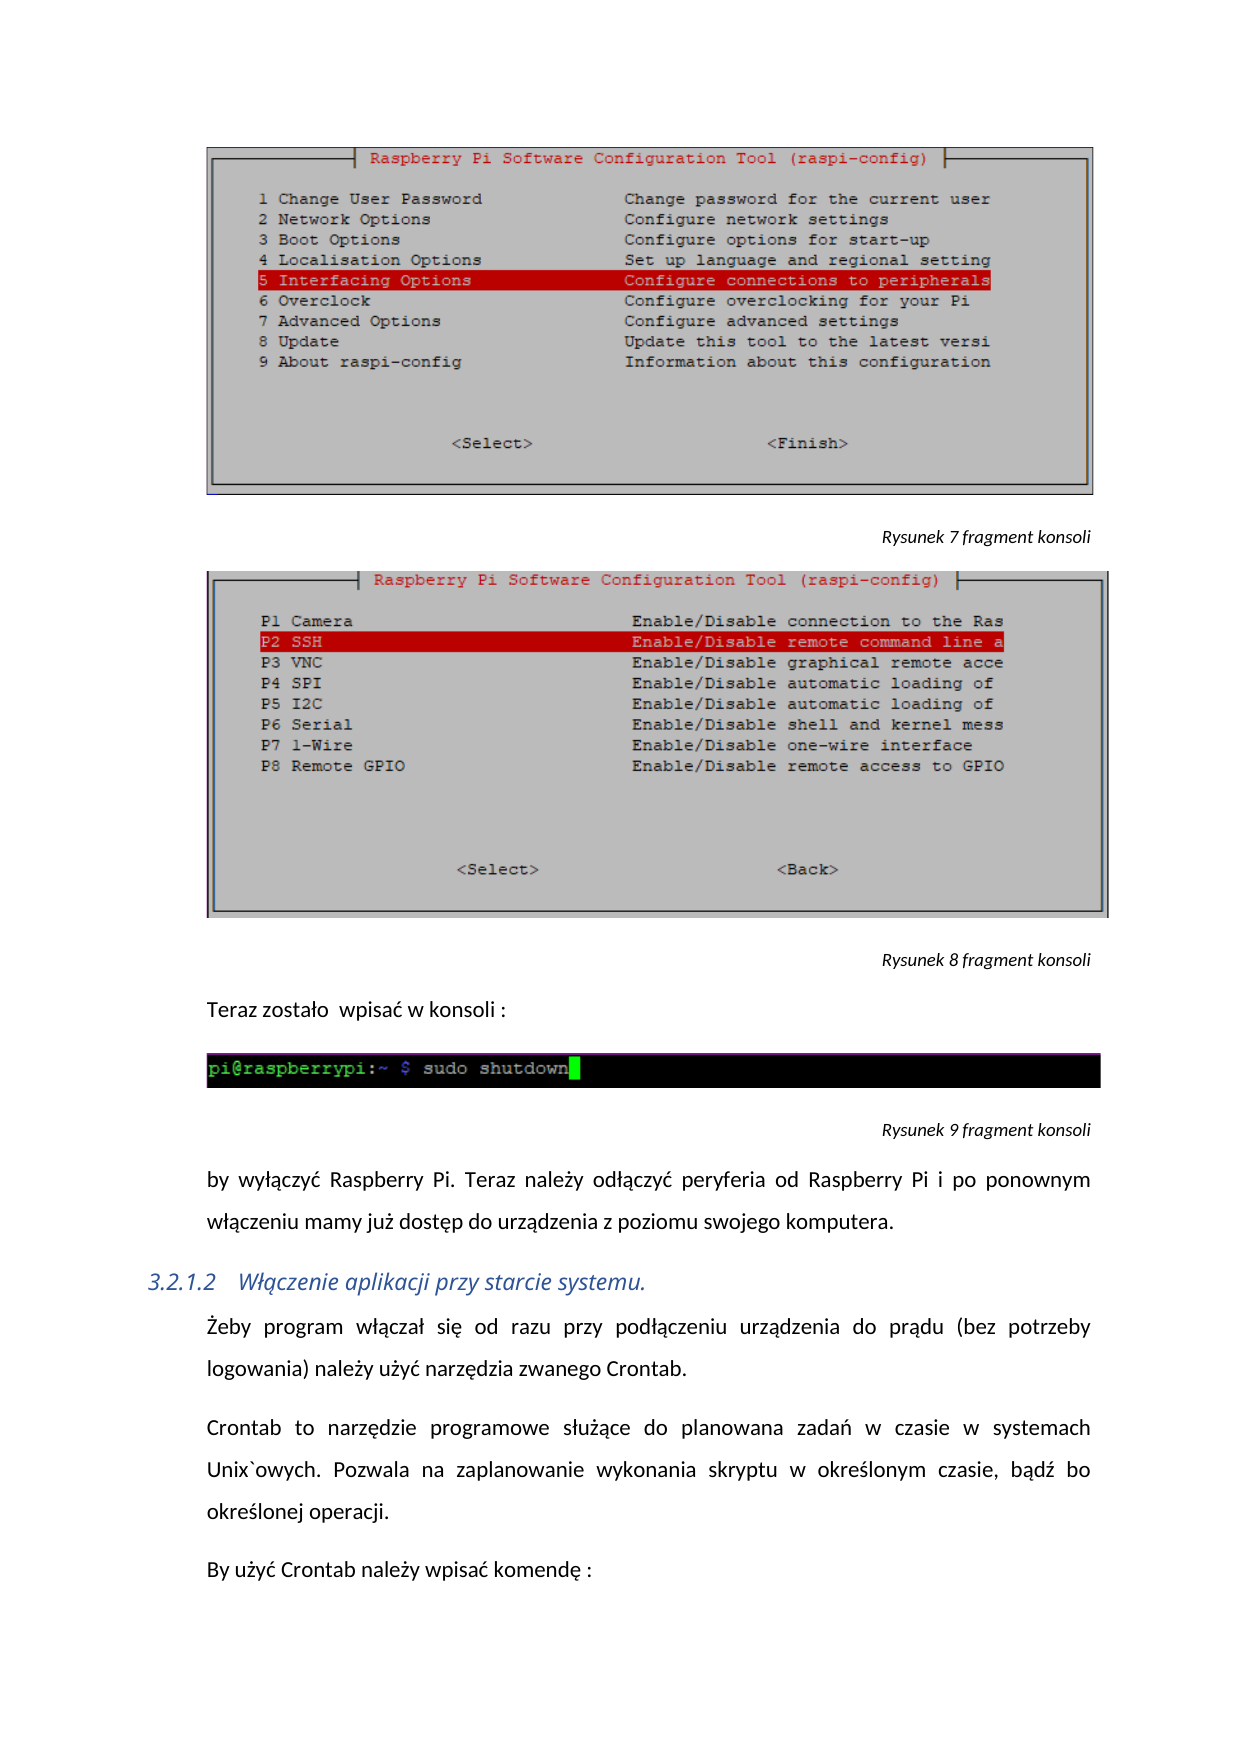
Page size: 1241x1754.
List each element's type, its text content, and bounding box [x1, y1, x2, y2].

text Teraz zostało wpisać w konsoli : [207, 995, 1093, 1023]
text Rysunek fragment konsoli [148, 525, 1093, 548]
text Crontab to narzędzie programowe służące do planowana zadań w czasie w systemach Unix`owych. Pozwala na zaplanowanie wykonania skryptu w określonym czasie, bądź bo określonej operacji. [207, 1413, 1093, 1525]
text Żeby program włączał się od razu przy podłączeniu urządzenia do prądu (bez potrzeby logowania) należy użyć narzędzia zwanego Crontab. [207, 1312, 1093, 1382]
text By użyć Crontab należy wpisać komendę : [148, 1556, 1093, 1583]
text Rysunek fragment konsoli [148, 1118, 1093, 1141]
text Rysunek fragment konsoli [148, 948, 1093, 971]
picture [206, 571, 1109, 918]
subtitle Włączenie aplikacji przy starcie systemu. [148, 1265, 1093, 1297]
text by wyłączyć Raspberry Pi. Teraz należy odłączyć peryferia od Raspberry Pi i po ponownym włączeniu mamy już dostęp do urządzenia z poziomu swojego komputera. [207, 1165, 1093, 1235]
picture [206, 147, 1094, 495]
picture [206, 1053, 1101, 1088]
